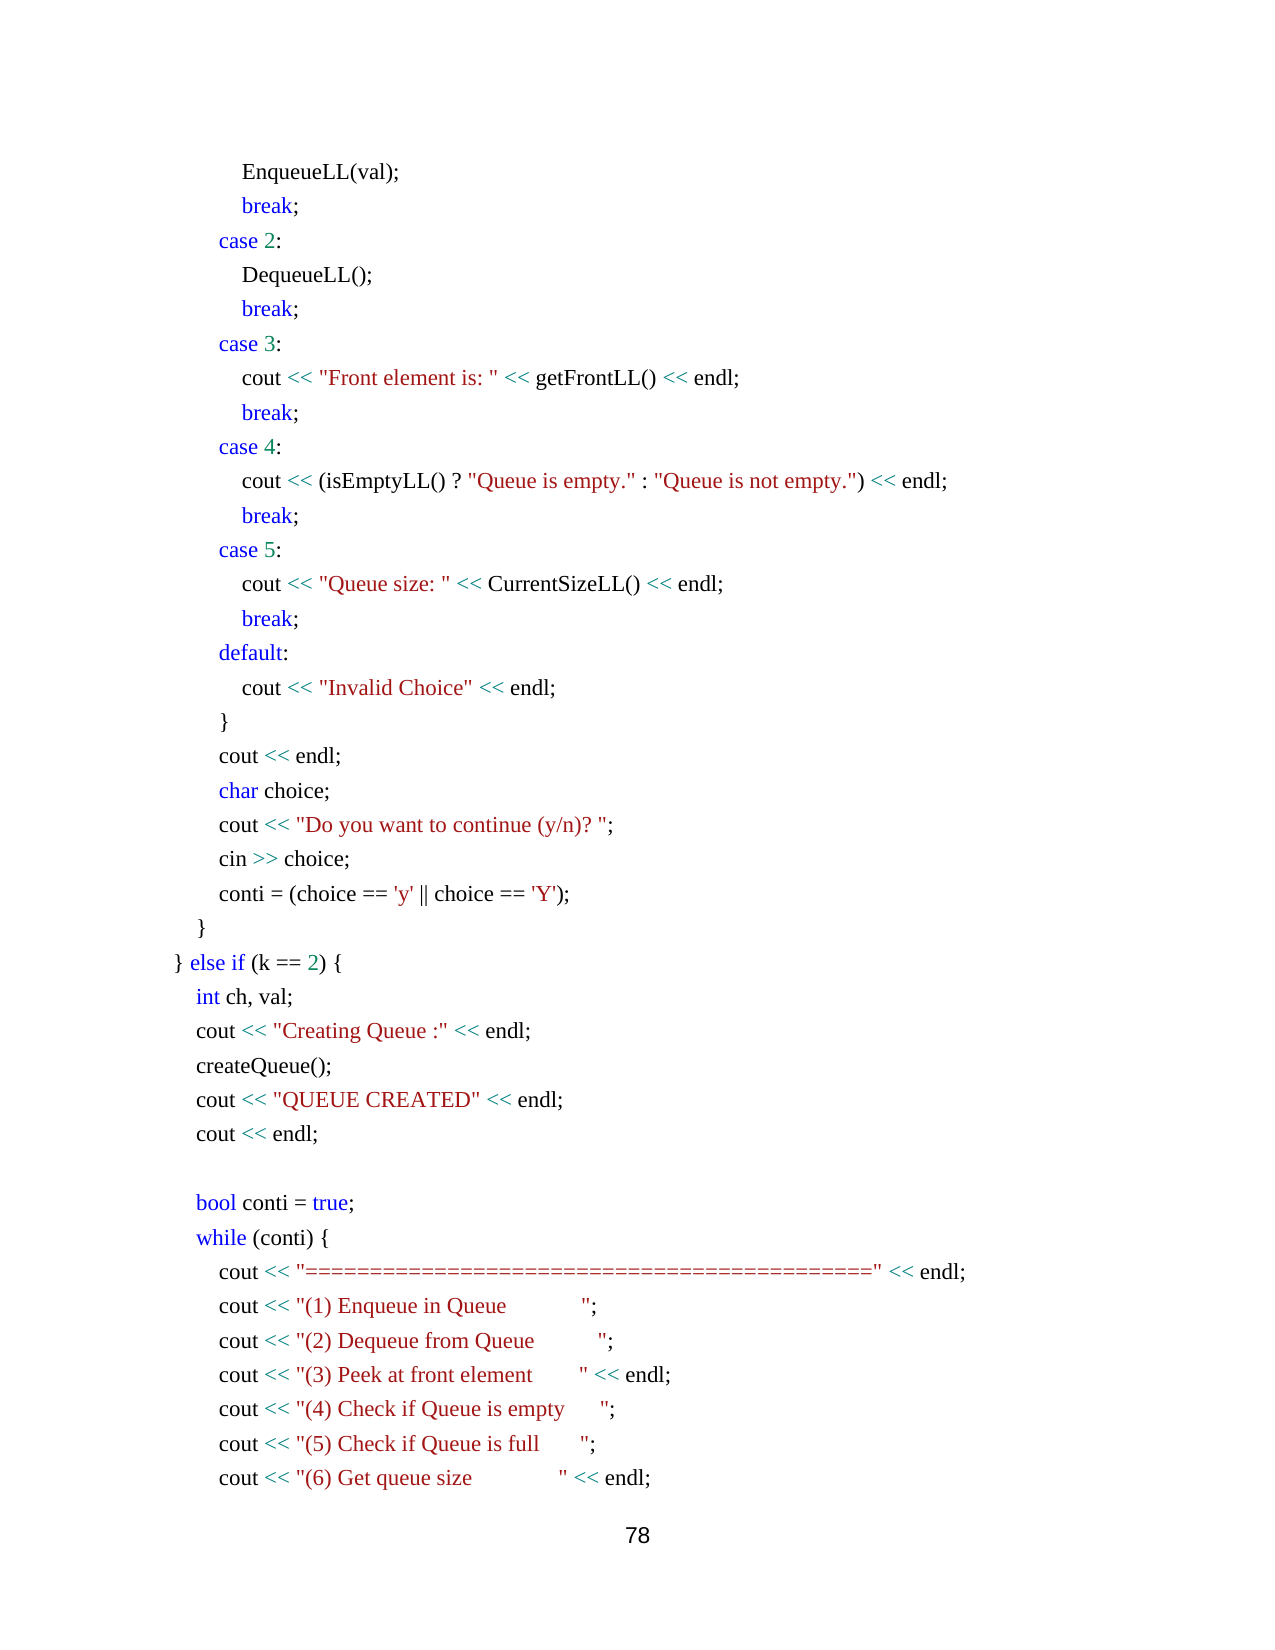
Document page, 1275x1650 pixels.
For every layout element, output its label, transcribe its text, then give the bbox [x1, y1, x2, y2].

text cout << "(1) Enqueue in Queue "; [150, 1284, 1125, 1319]
text cout << "Creating Queue :" << endl; [150, 1009, 1125, 1044]
text cout << "(2) Dequeue from Queue "; [150, 1319, 1125, 1353]
text cout << endl; [150, 1112, 1125, 1147]
text default: [150, 631, 1125, 666]
text break; [150, 184, 1125, 219]
text break; [150, 391, 1125, 425]
text while (conti) { [150, 1216, 1125, 1250]
text cout << "Queue size: " << CurrentSizeLL() << endl; [150, 562, 1125, 597]
text conti = (choice == 'y' || choice == 'Y'); [150, 872, 1125, 906]
text EnqueueLL(val); [150, 150, 1125, 184]
text break; [150, 597, 1125, 631]
text break; [150, 287, 1125, 322]
text cout << "============================================" << endl; [150, 1250, 1125, 1284]
text cout << (isEmptyLL() ? "Queue is empty." : "Queue is not empty.") << endl; [150, 459, 1125, 494]
text case 2: [150, 219, 1125, 253]
text bool conti = true; [150, 1181, 1125, 1216]
text cin >> choice; [150, 837, 1125, 872]
text cout << "(3) Peek at front element " << endl; [150, 1353, 1125, 1387]
text cout << "(5) Check if Queue is full "; [150, 1422, 1125, 1456]
text } [150, 700, 1125, 734]
text createQueue(); [150, 1044, 1125, 1078]
text break; [150, 494, 1125, 528]
text case 4: [150, 425, 1125, 459]
text char choice; [150, 769, 1125, 803]
text cout << "(4) Check if Queue is empty "; [150, 1387, 1125, 1422]
text case 5: [150, 528, 1125, 562]
text cout << "Do you want to continue (y/n)? "; [150, 803, 1125, 837]
text case 3: [150, 322, 1125, 356]
text DequeueLL(); [150, 253, 1125, 287]
text } [150, 906, 1125, 941]
text } else if (k == 2) { [150, 941, 1125, 975]
text cout << "(6) Get queue size " << endl; [150, 1456, 1125, 1491]
text cout << "Invalid Choice" << endl; [150, 666, 1125, 700]
text cout << "Front element is: " << getFrontLL() << endl; [150, 356, 1125, 391]
text cout << "QUEUE CREATED" << endl; [150, 1078, 1125, 1112]
text cout << endl; [150, 734, 1125, 769]
text int ch, val; [150, 975, 1125, 1009]
